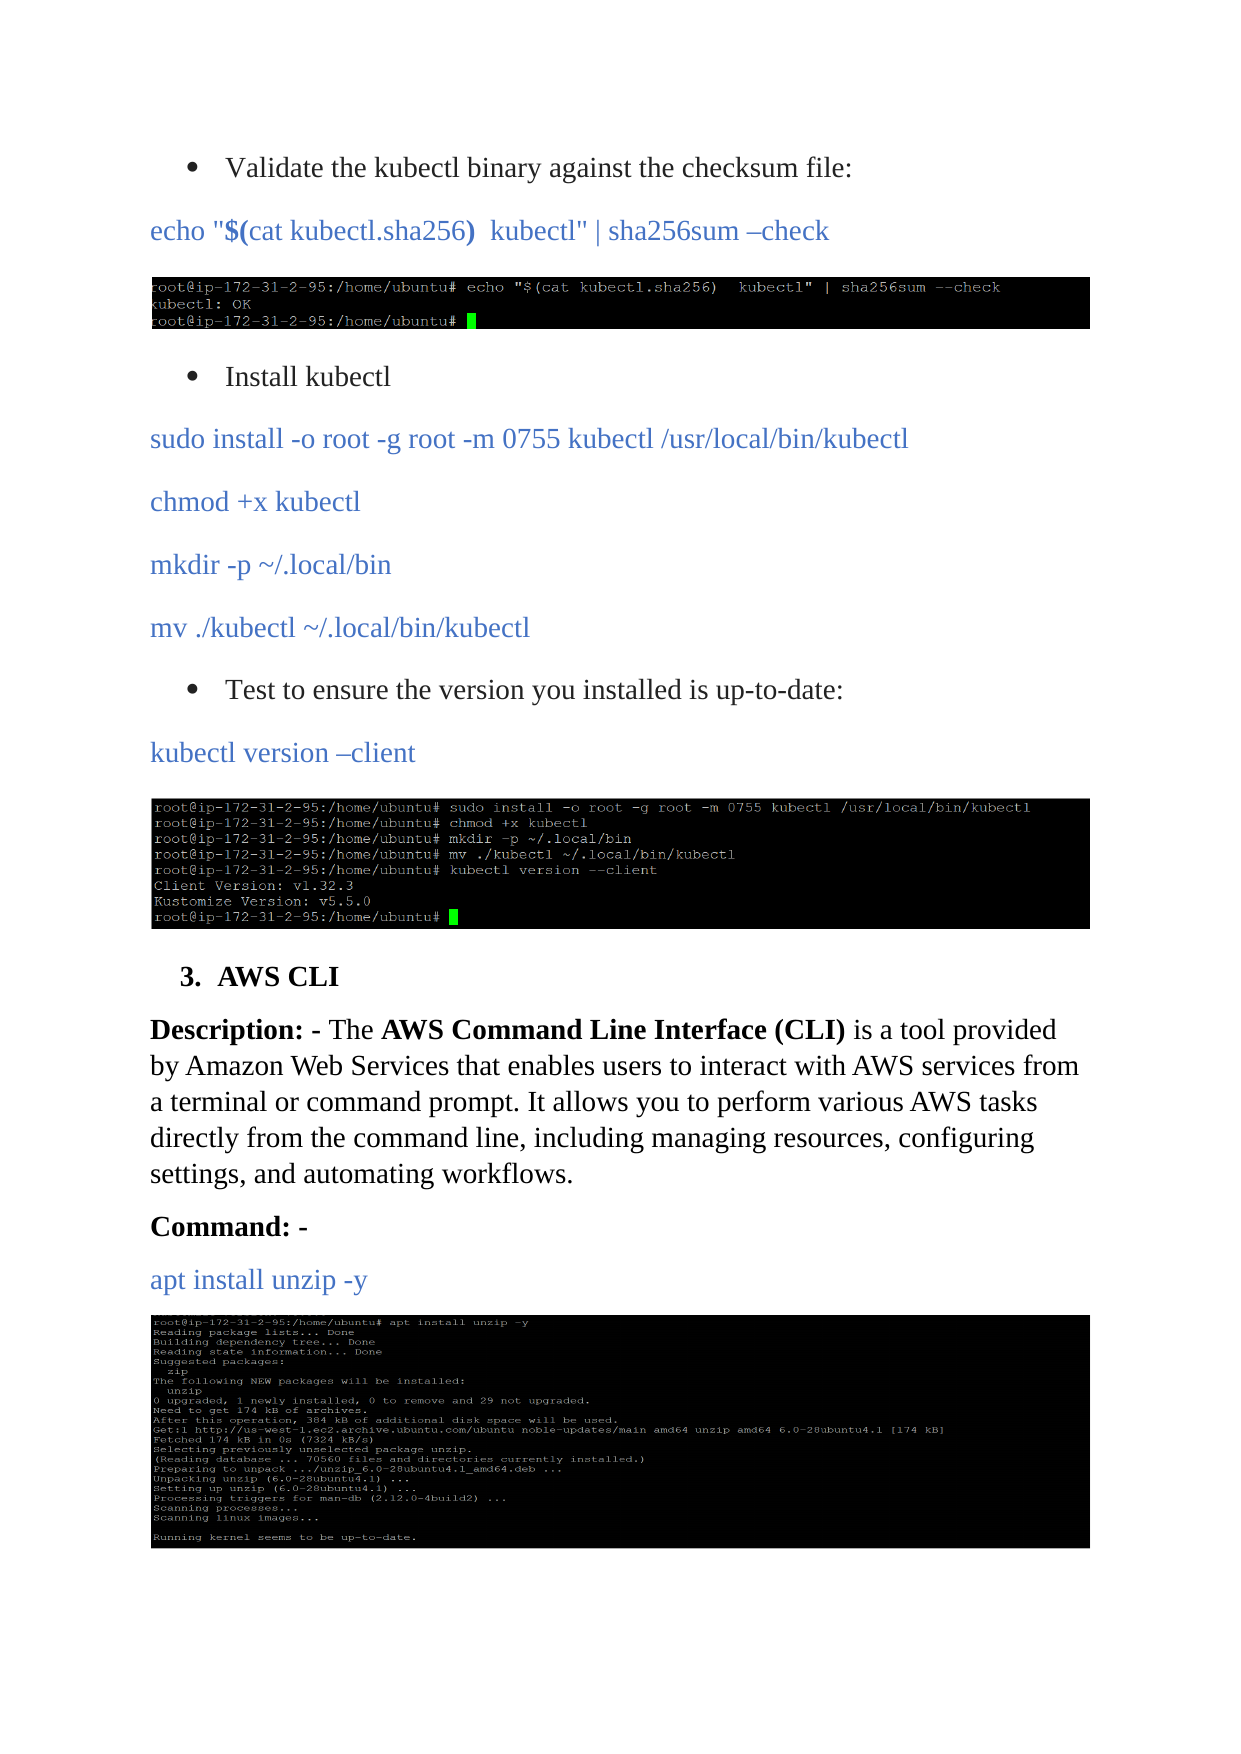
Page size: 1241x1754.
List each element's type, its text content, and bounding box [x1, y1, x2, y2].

list Test to ensure the version you installed is up-to-date: [187, 672, 1090, 706]
list AWS CLI [179, 959, 1090, 993]
picture [150, 275, 1091, 330]
text chmod +x kubectl [150, 484, 1090, 518]
picture [150, 798, 1091, 930]
list Validate the kubectl binary against the checksum file: [187, 150, 1090, 184]
text Command: - [150, 1209, 1090, 1243]
text mkdir -p ~/.local/bin [150, 547, 1090, 581]
text apt install unzip -y [150, 1262, 1090, 1296]
list Install kubectl [187, 359, 1090, 392]
text kubectl version –client [150, 735, 1090, 769]
picture [150, 1315, 1091, 1549]
text mv ./kubectl ~/.local/bin/kubectl [150, 610, 1090, 643]
text sudo install -o root -g root -m 0755 kubectl /usr/local/bin/kubectl [150, 422, 1090, 455]
text Description: - The AWS Command Line Interface (CLI) is a tool provided by Amazon Web Services that enables users to interact with AWS services from a terminal or command prompt. It allows you to perform various AWS tasks directly from the command line, including managing resources, configuring settings, and automating workflows. [150, 1012, 1090, 1190]
text echo "$(cat kubectl.sha256) kubectl" | sha256sum –check [150, 213, 1090, 246]
